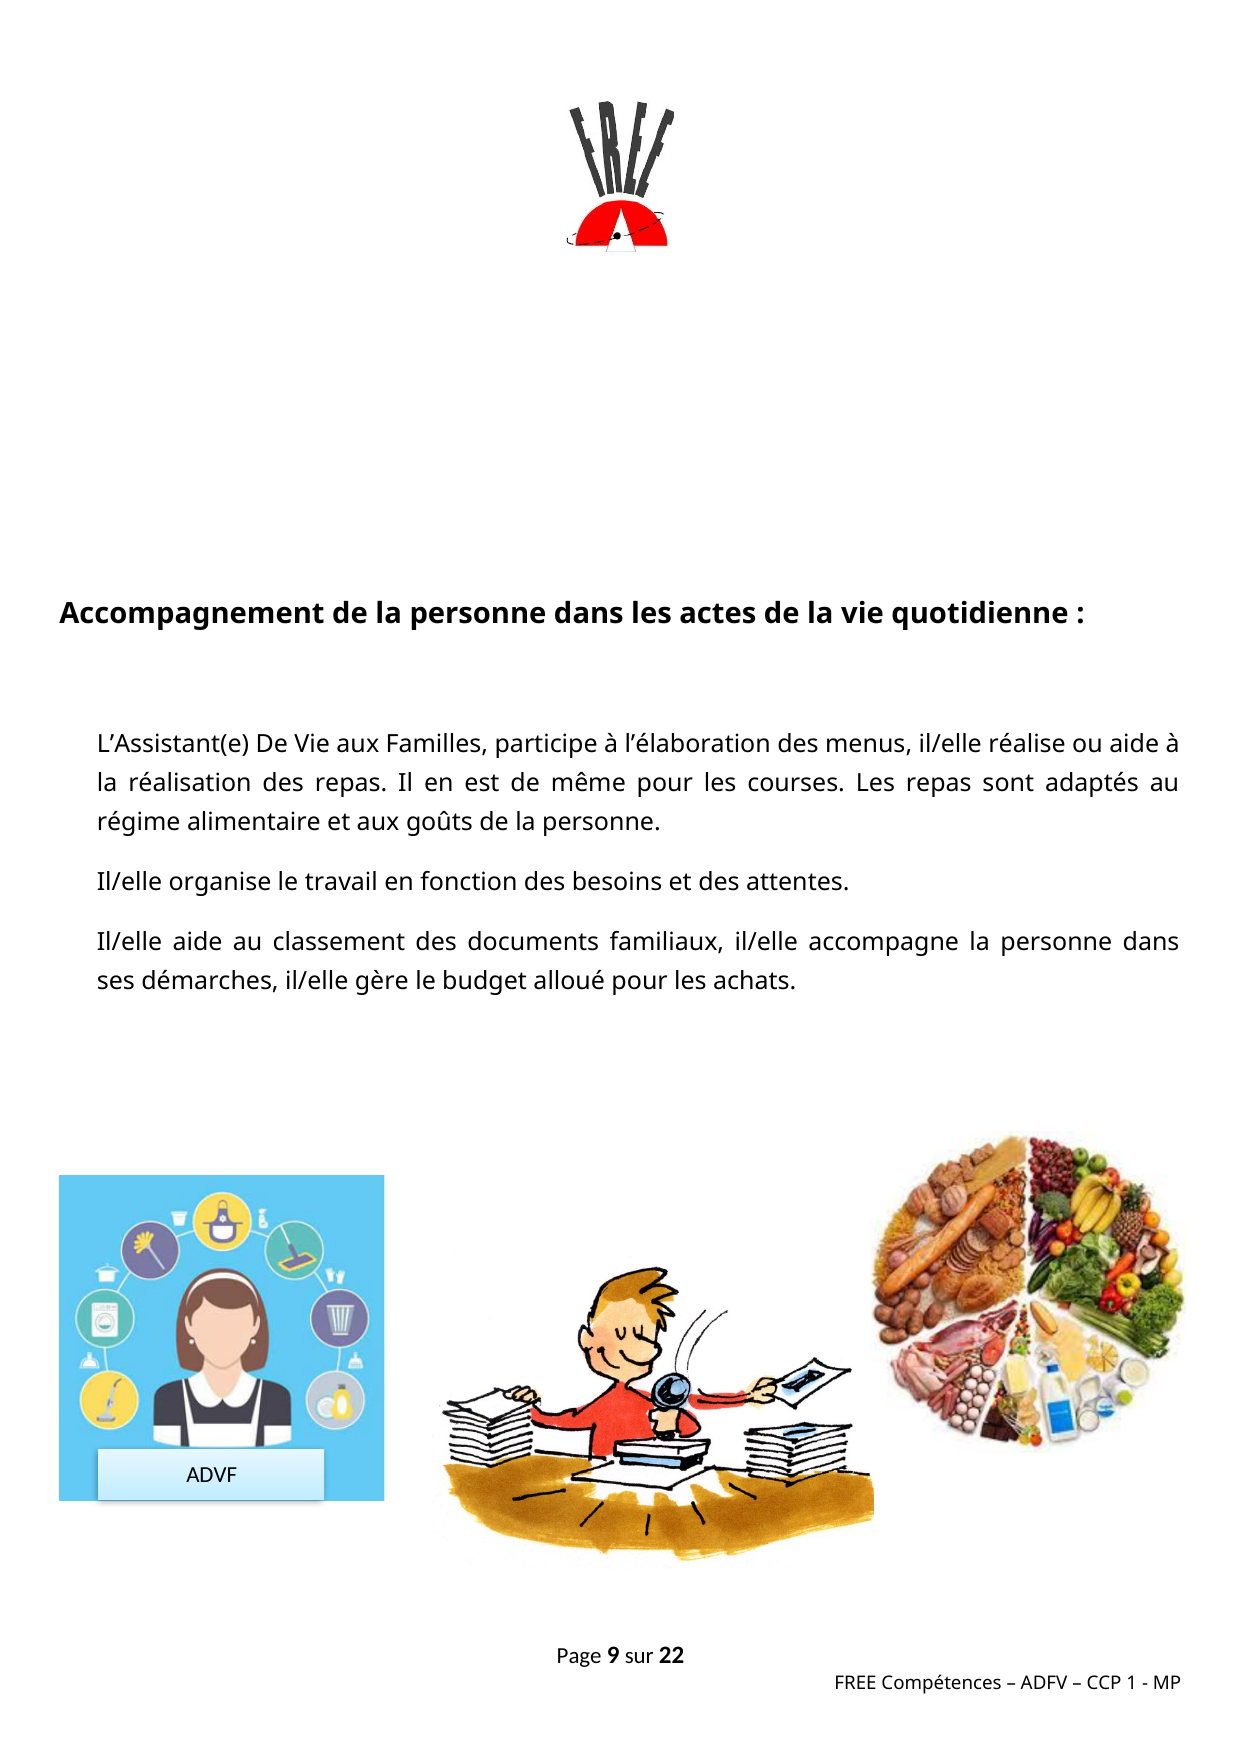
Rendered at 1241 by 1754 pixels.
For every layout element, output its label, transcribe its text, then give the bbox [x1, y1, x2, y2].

picture [59, 1175, 385, 1501]
text Accompagnement de la personne dans les actes de la vie quotidienne : [59, 592, 1181, 632]
text L’Assistant(e) De Vie aux Familles, participe à l’élaboration des menus, il/elle réalise ou aide à la réalisation des repas. Il en est de même pour les courses. Les repas sont adaptés au régime alimentaire et aux goûts de la personne. [97, 725, 1181, 838]
picture [430, 1131, 1186, 1569]
text Il/elle organise le travail en fonction des besoins et des attentes. [97, 864, 1181, 898]
picture [566, 101, 674, 252]
text Il/elle aide au classement des documents familiaux, il/elle accompagne la personne dans ses démarches, il/elle gère le budget alloué pour les achats. [97, 924, 1181, 997]
